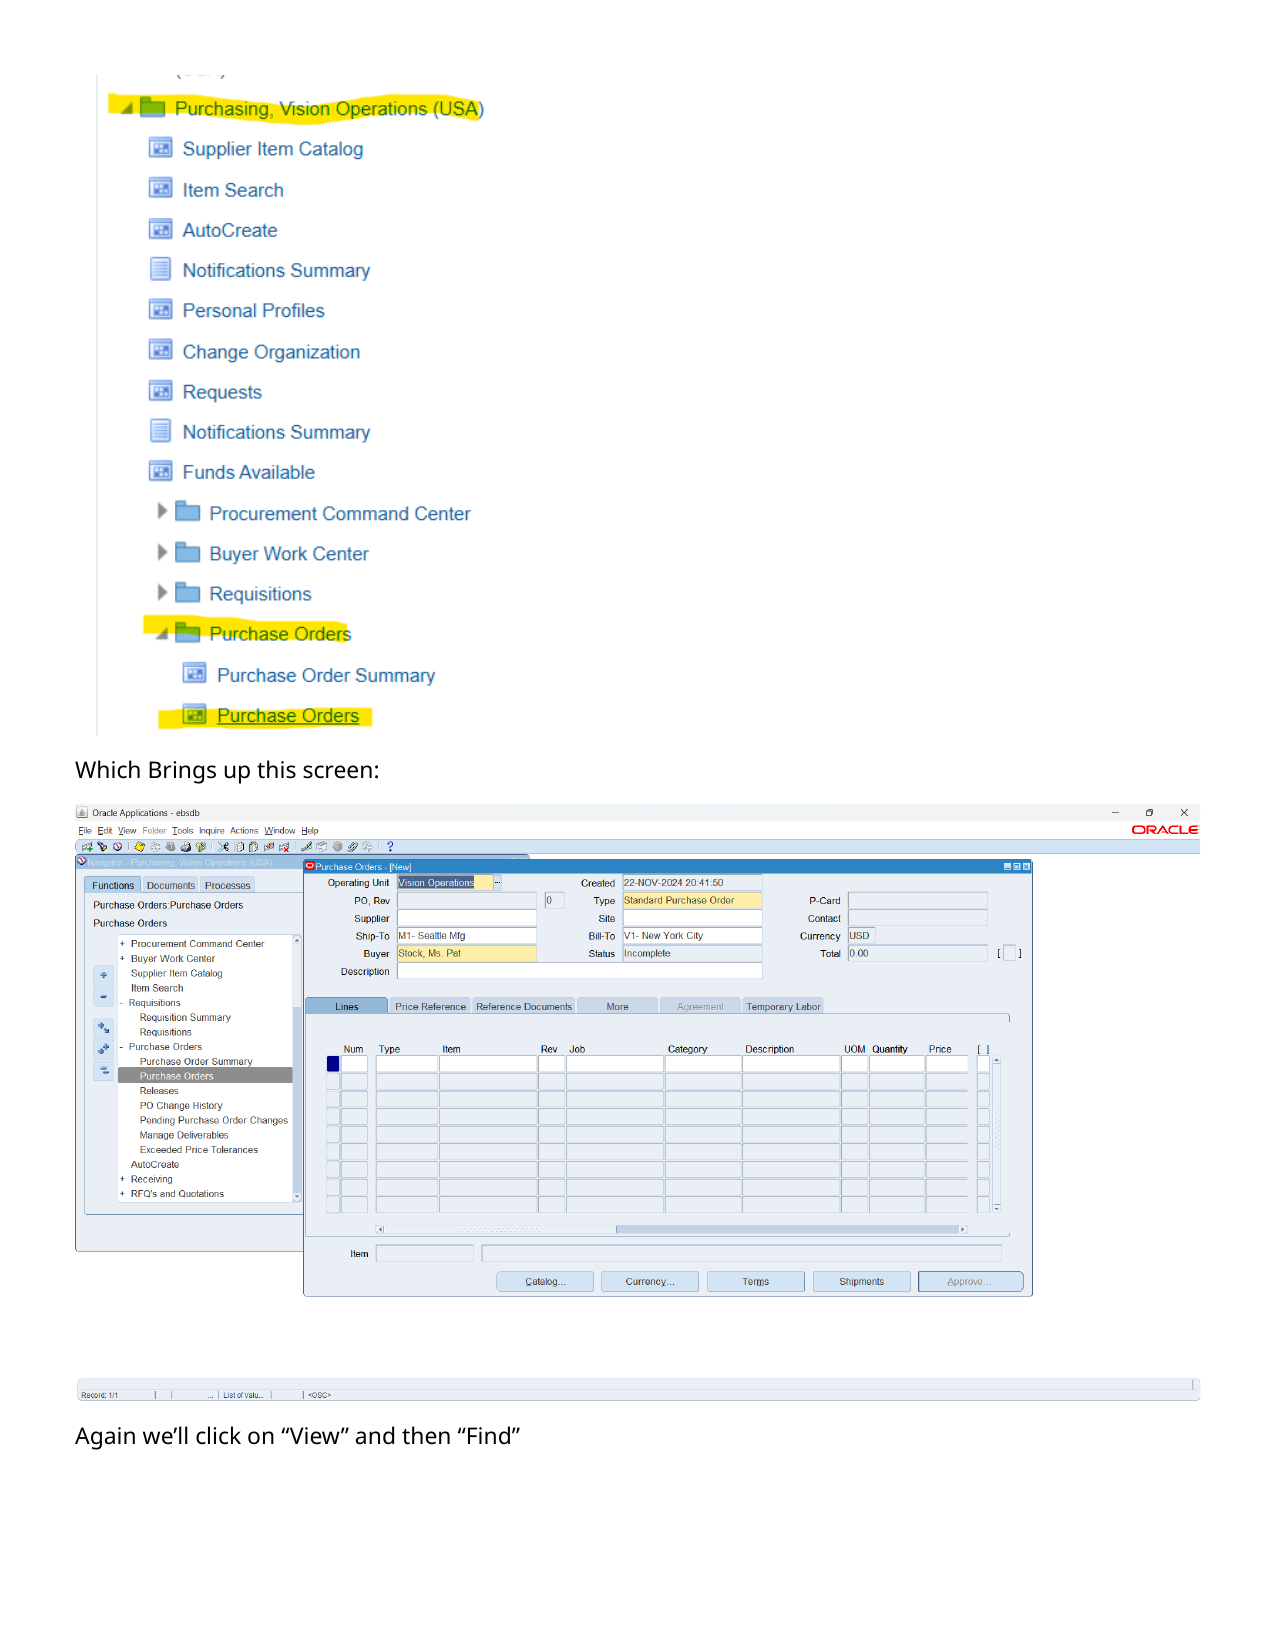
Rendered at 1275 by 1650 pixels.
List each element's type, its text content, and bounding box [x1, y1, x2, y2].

text Which Brings up this screen: [75, 754, 1200, 786]
picture [81, 75, 575, 736]
text Again we’ll click on “View” and then “Find” [75, 1419, 1200, 1451]
picture [75, 804, 1200, 1401]
